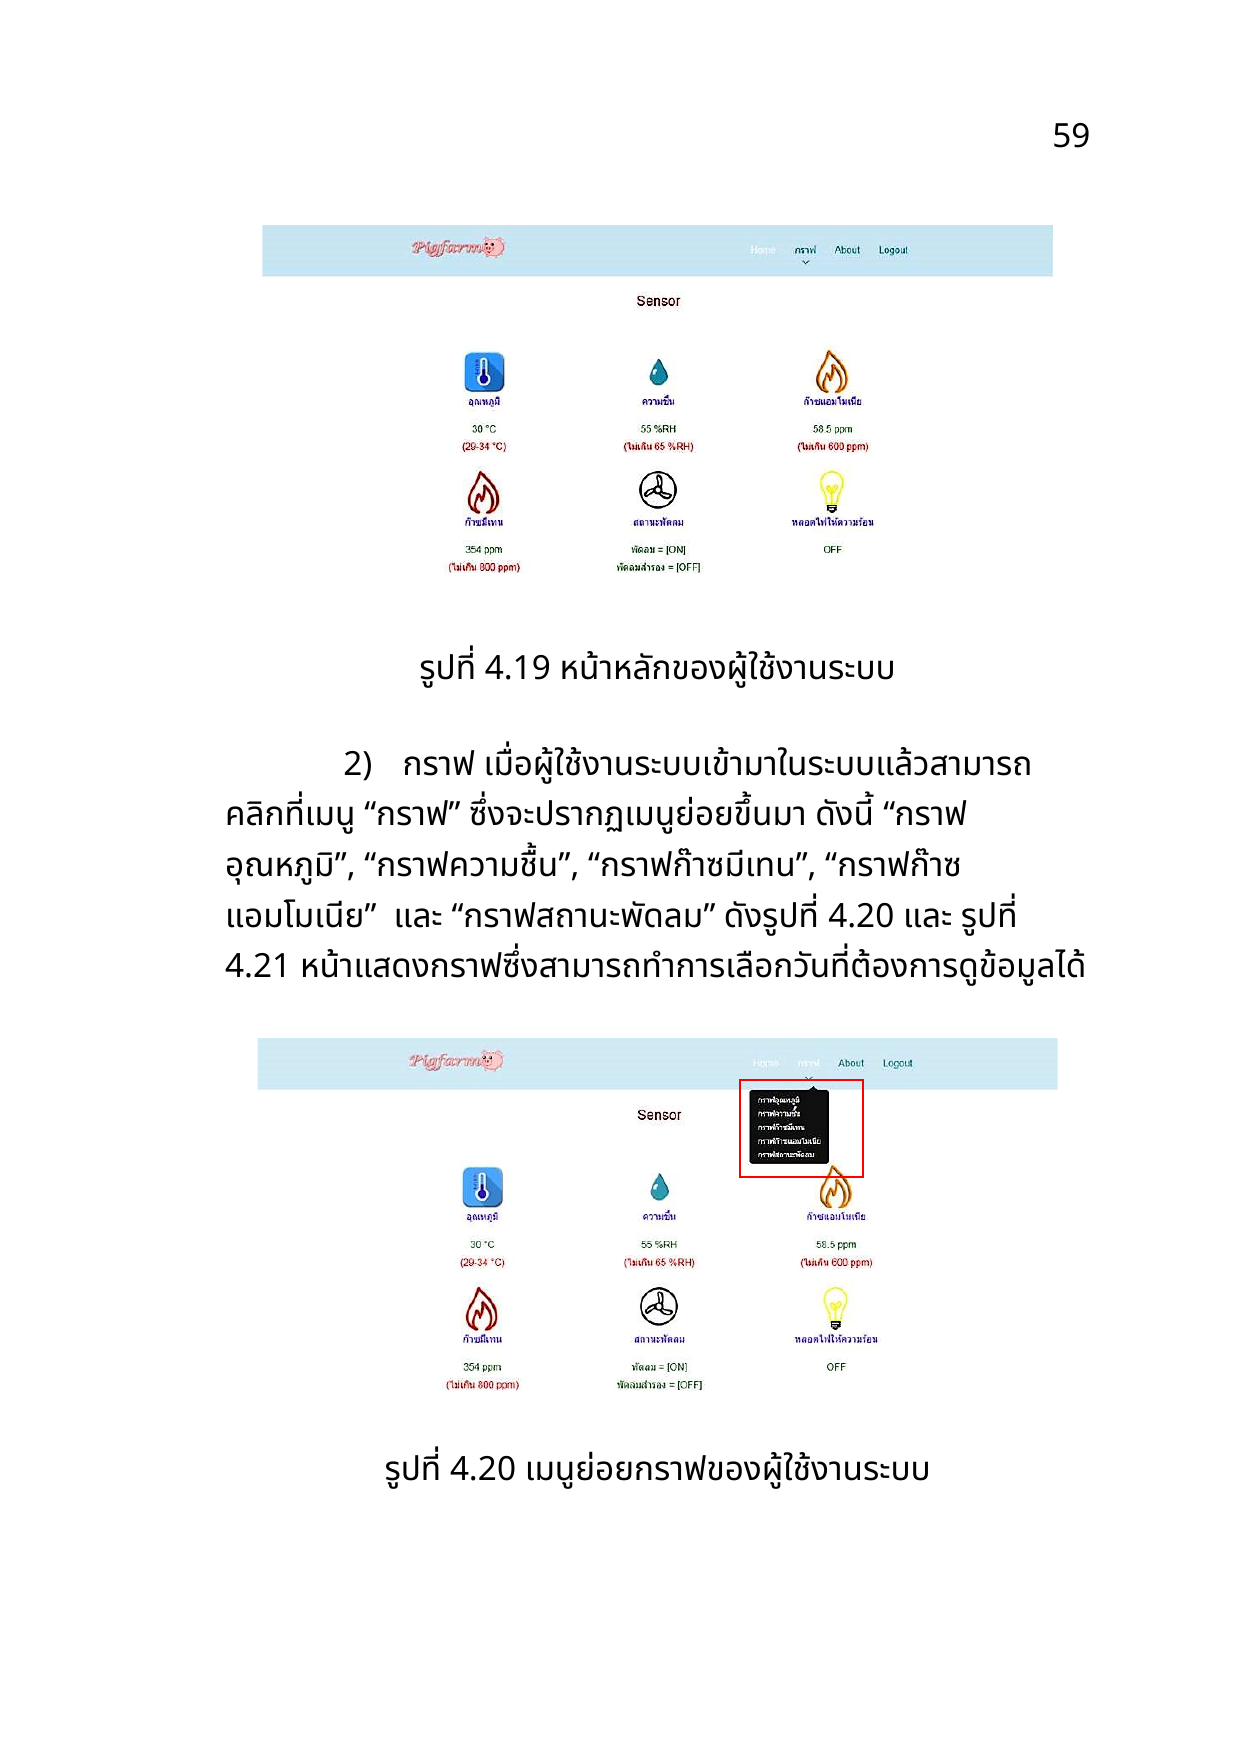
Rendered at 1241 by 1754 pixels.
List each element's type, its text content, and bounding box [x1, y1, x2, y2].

text รูปที่ 4.19 หน้าหลักของผู้ใช้งานระบบ [225, 644, 1090, 694]
text 2) กราฟ เมื่อผู้ใช้งานระบบเข้ามาในระบบแล้วสามารถคลิกที่เมนู “กราฟ” ซึ่งจะปรากฏเมนูย่อยขึ้นมา ดังนี้ “กราฟอุณหภูมิ”, “กราฟความชื้น”, “กราฟก๊าซมีเทน”, “กราฟก๊าซแอมโมเนีย” และ “กราฟสถานะพัดลม” ดังรูปที่ 4.20 และ รูปที่ 4.21 หน้าแสดงกราฟซึ่งสามารถทำการเลือกวันที่ต้องการดูข้อมูลได้ [225, 740, 1090, 993]
text รูปที่ 4.20 เมนูย่อยกราฟของผู้ใช้งานระบบ [225, 1444, 1090, 1495]
picture [262, 225, 1053, 599]
picture [257, 1038, 1058, 1399]
